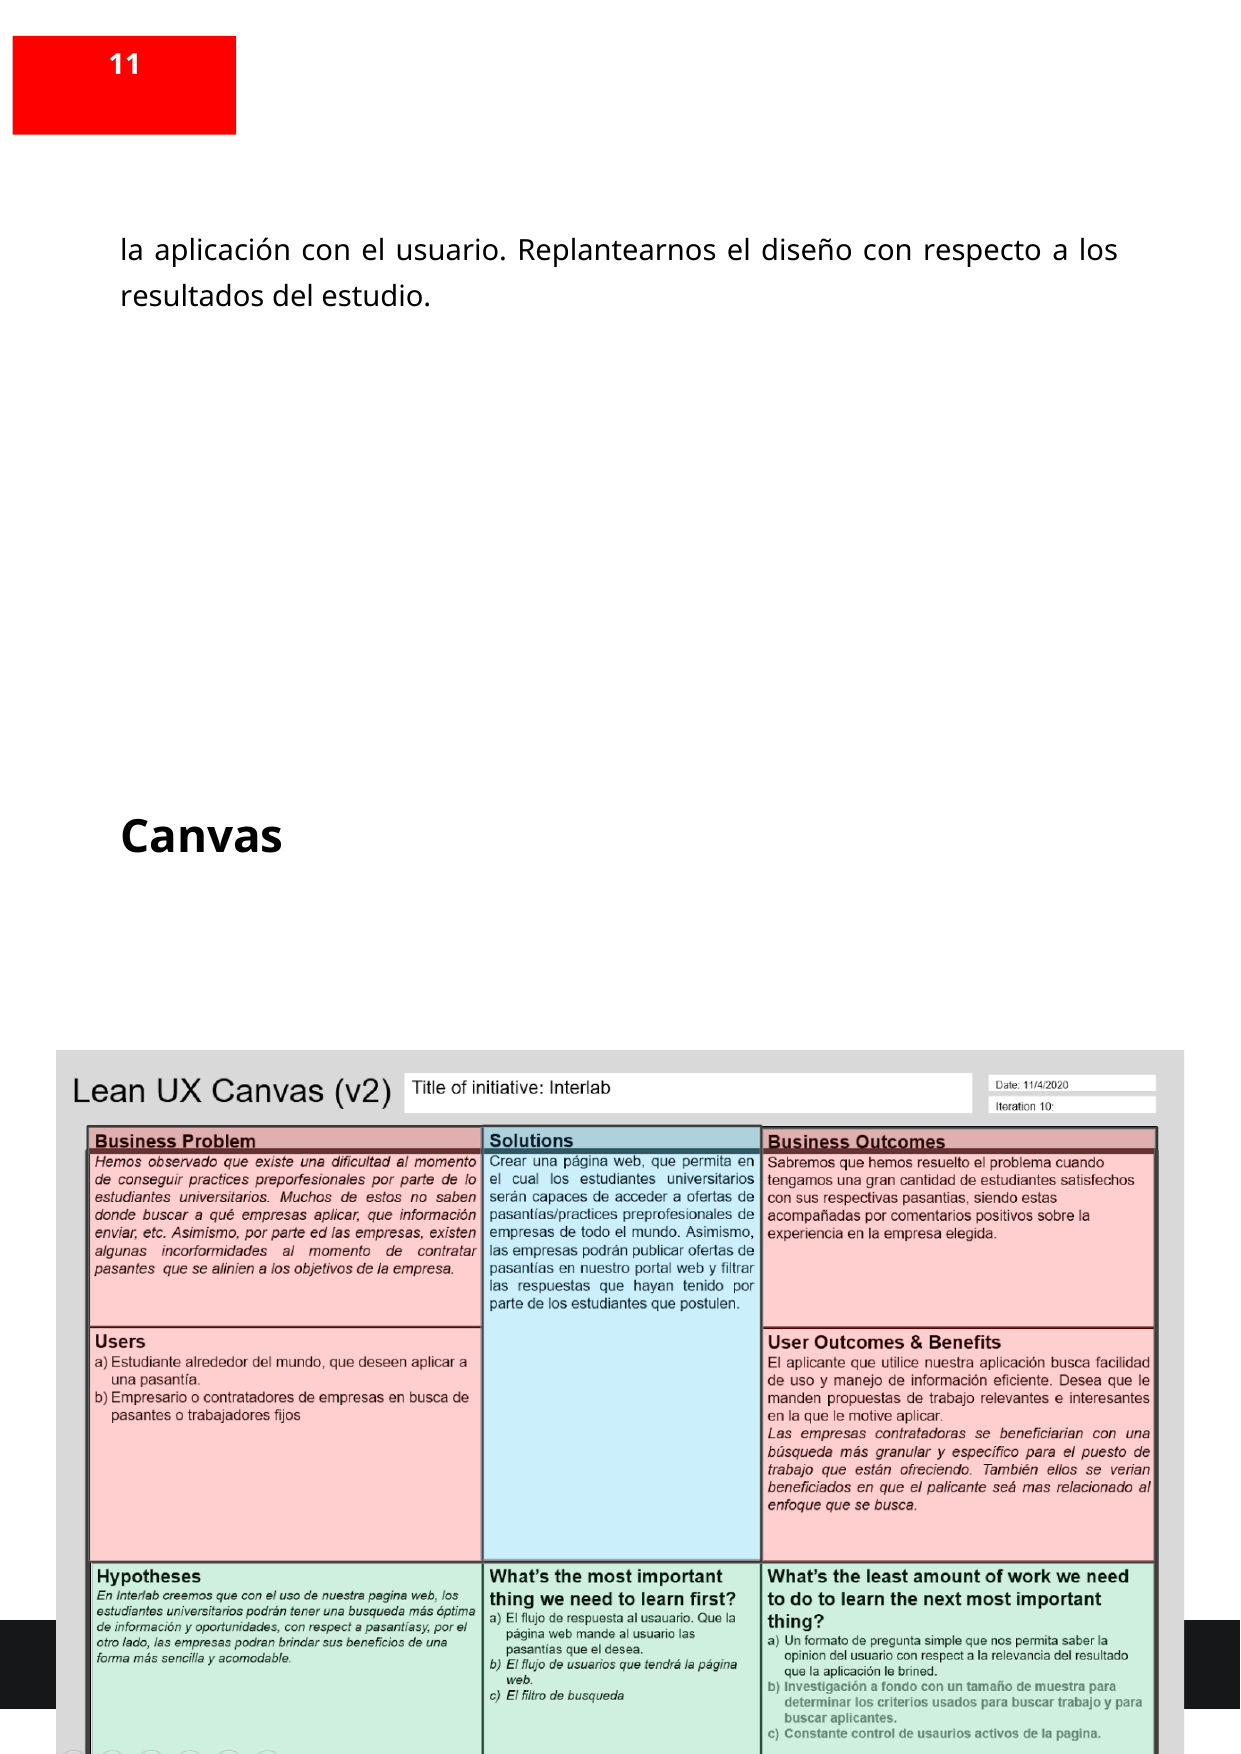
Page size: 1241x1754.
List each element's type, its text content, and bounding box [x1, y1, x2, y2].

subtitle Canvas [120, 803, 1120, 865]
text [120, 229, 1120, 315]
picture [56, 1050, 1185, 1754]
